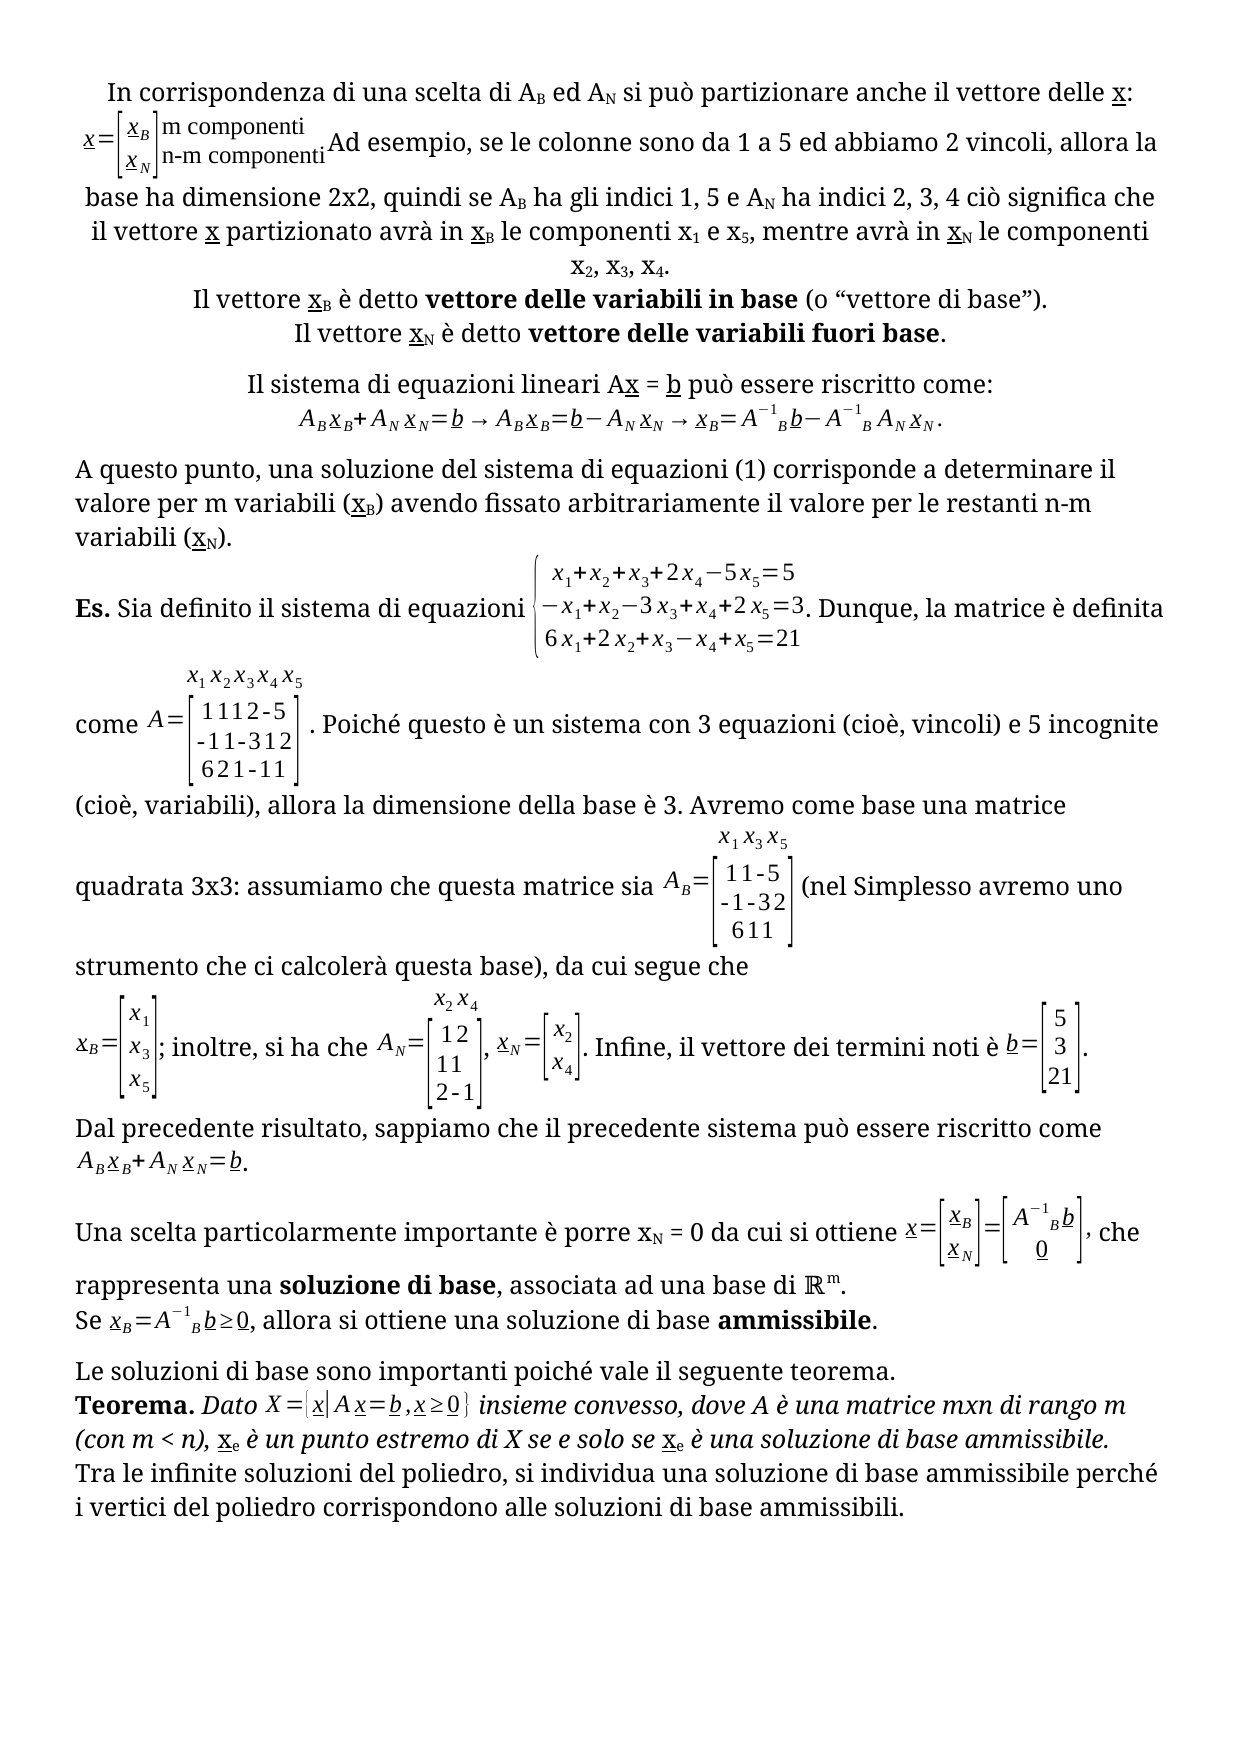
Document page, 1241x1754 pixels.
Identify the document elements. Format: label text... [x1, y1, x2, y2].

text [75, 75, 1165, 350]
text Una scelta particolarmente importante è porre xN = 0 da cui si ottiene che rappresenta una soluzione di base, associata ad una base di ℝm. Se , allora si ottiene una soluzione di base ammissibile. [75, 1196, 1165, 1337]
text Le soluzioni di base sono importanti poiché vale il seguente teorema. Teorema. Dato insieme convesso, dove A è una matrice mxn di rango m (con m < n), xe è un punto estremo di X se e solo se xe è una soluzione di base ammissibile. Tra le infinite soluzioni del poliedro, si individua una soluzione di base ammissibile perché i vertici del poliedro corrispondono alle soluzioni di base ammissibili. [75, 1354, 1165, 1524]
text Il sistema di equazioni lineari Ax = b può essere riscritto come: [75, 366, 1165, 435]
text A questo punto, una soluzione del sistema di equazioni (1) corrisponde a determinare il valore per m variabili (xB) avendo fissato arbitrariamente il valore per le restanti n-m variabili (xN). Es. Sia definito il sistema di equazioni . Dunque, la matrice è definita come . Poiché questo è un sistema con 3 equazioni (cioè, vincoli) e 5 incognite (cioè, variabili), allora la dimensione della base è 3. Avremo come base una matrice quadrata 3x3: assumiamo che questa matrice sia (nel Simplesso avremo uno strumento che ci calcolerà questa base), da cui segue che ; inoltre, si ha che , . Infine, il vettore dei termini noti è . Dal precedente risultato, sappiamo che il precedente sistema può essere riscritto come . [75, 452, 1165, 1179]
